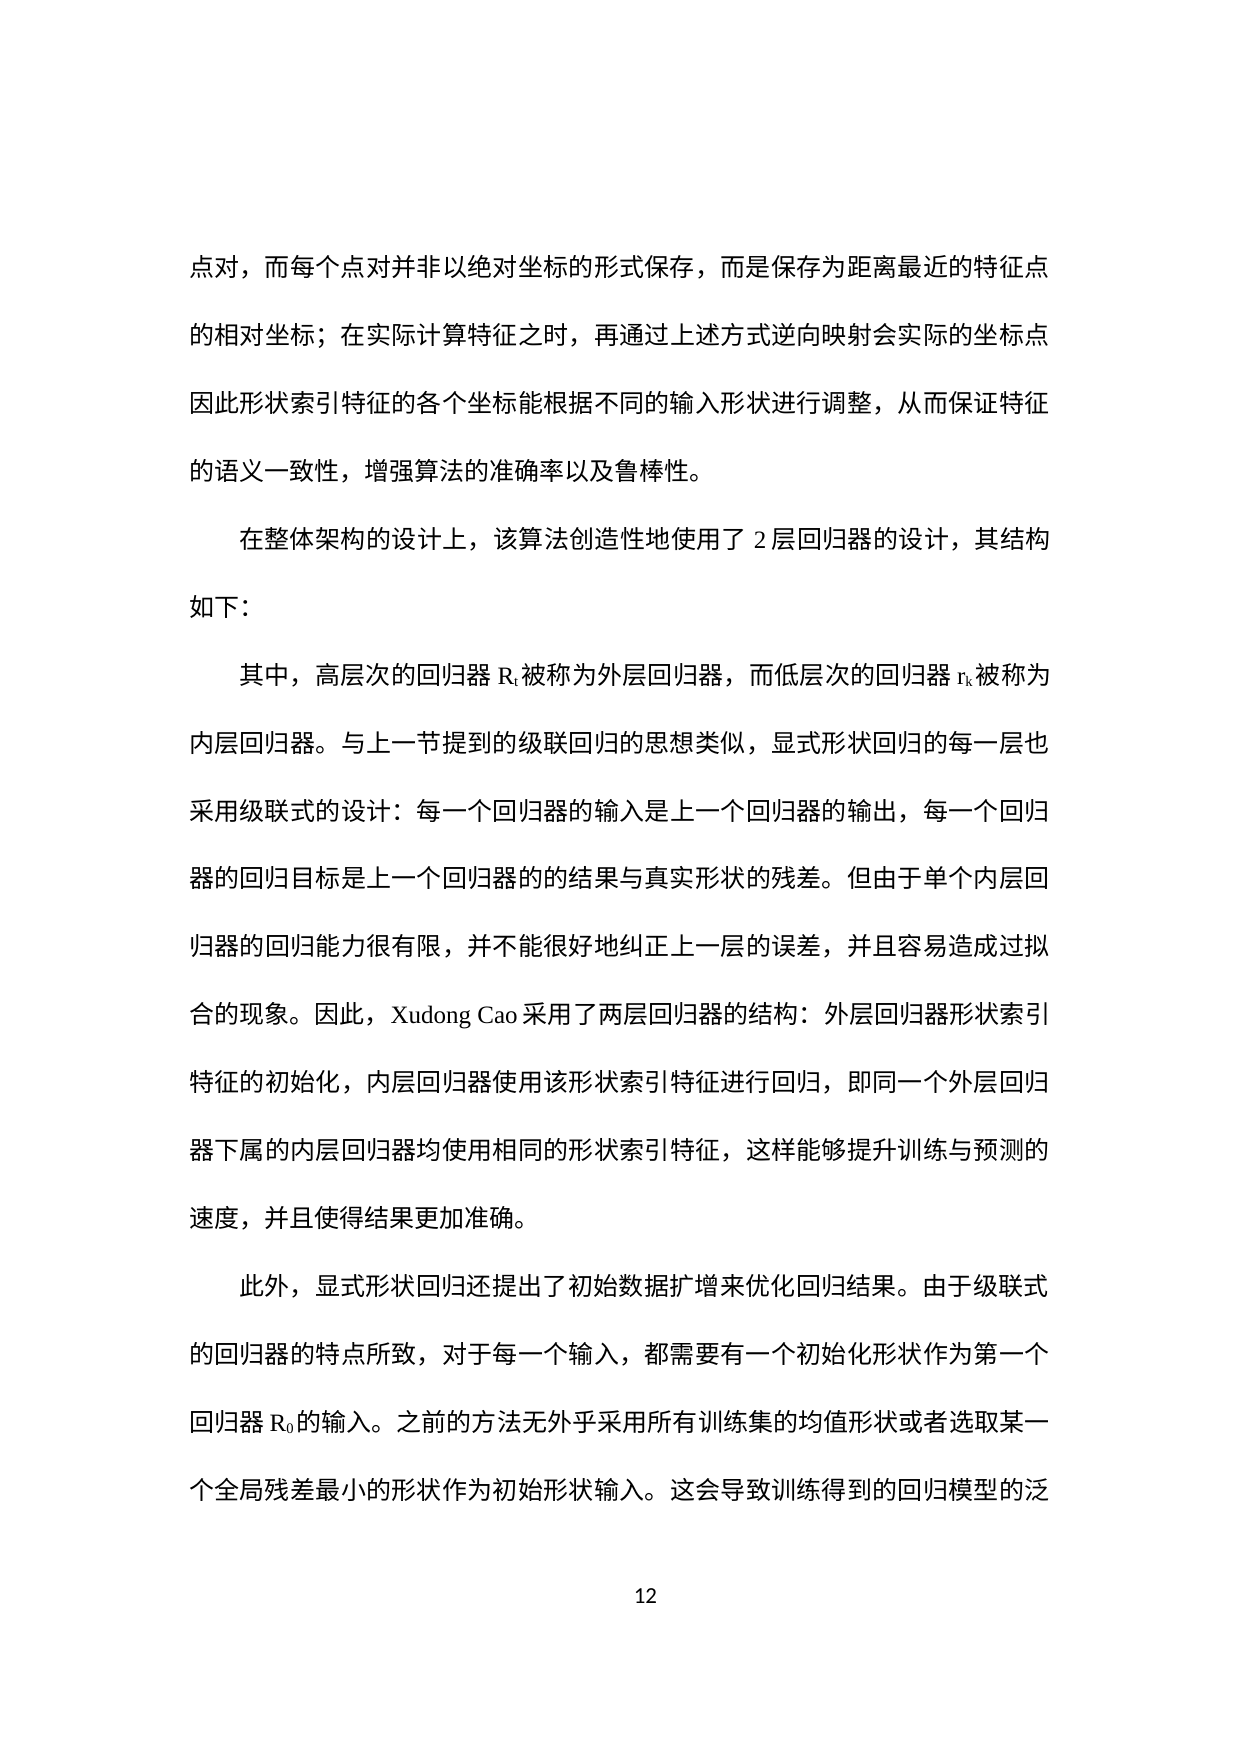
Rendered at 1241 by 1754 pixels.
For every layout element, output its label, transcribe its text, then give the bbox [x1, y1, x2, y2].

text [189, 1251, 1051, 1522]
text 其中，高层次的回归器Rt被称为外层回归器，而低层次的回归器rk被称为内层回归器。与上一节提到的级联回归的思想类似，显式形状回归的每一层也采用级联式的设计：每一个回归器的输入是上一个回归器的输出，每一个回归器的回归目标是上一个回归器的的结果与真实形状的残差。但由于单个内层回归器的回归能力很有限，并不能很好地纠正上一层的误差，并且容易造成过拟合的现象。因此，Xudong Cao采用了两层回归器的结构：外层回归器形状索引特征的初始化，内层回归器使用该形状索引特征进行回归，即同一个外层回归器下属的内层回归器均使用相同的形状索引特征，这样能够提升训练与预测的速度，并且使得结果更加准确。 [189, 639, 1051, 1251]
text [189, 232, 1051, 503]
text 在整体架构的设计上，该算法创造性地使用了2层回归器的设计，其结构如下： [189, 503, 1051, 639]
